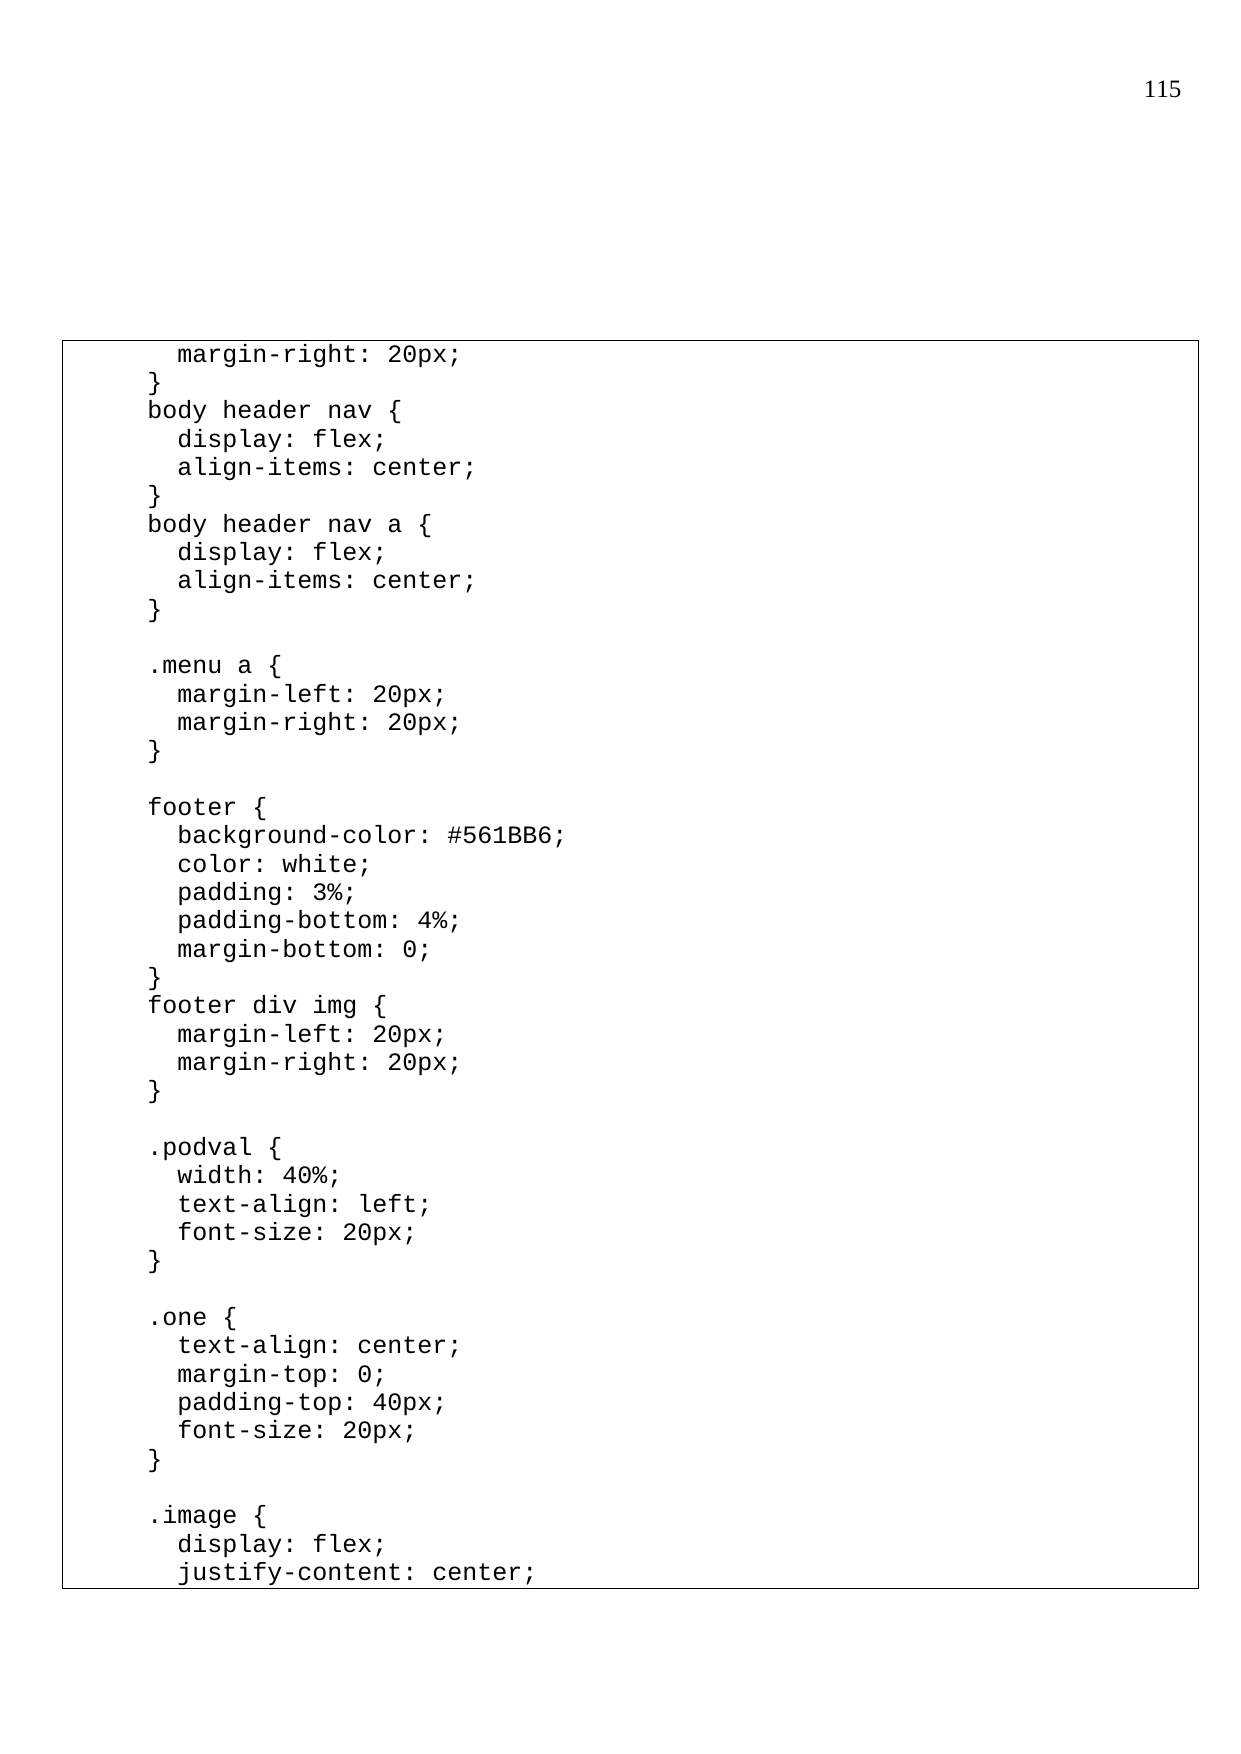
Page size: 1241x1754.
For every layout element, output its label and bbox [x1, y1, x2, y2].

table_header [63, 341, 1198, 1588]
